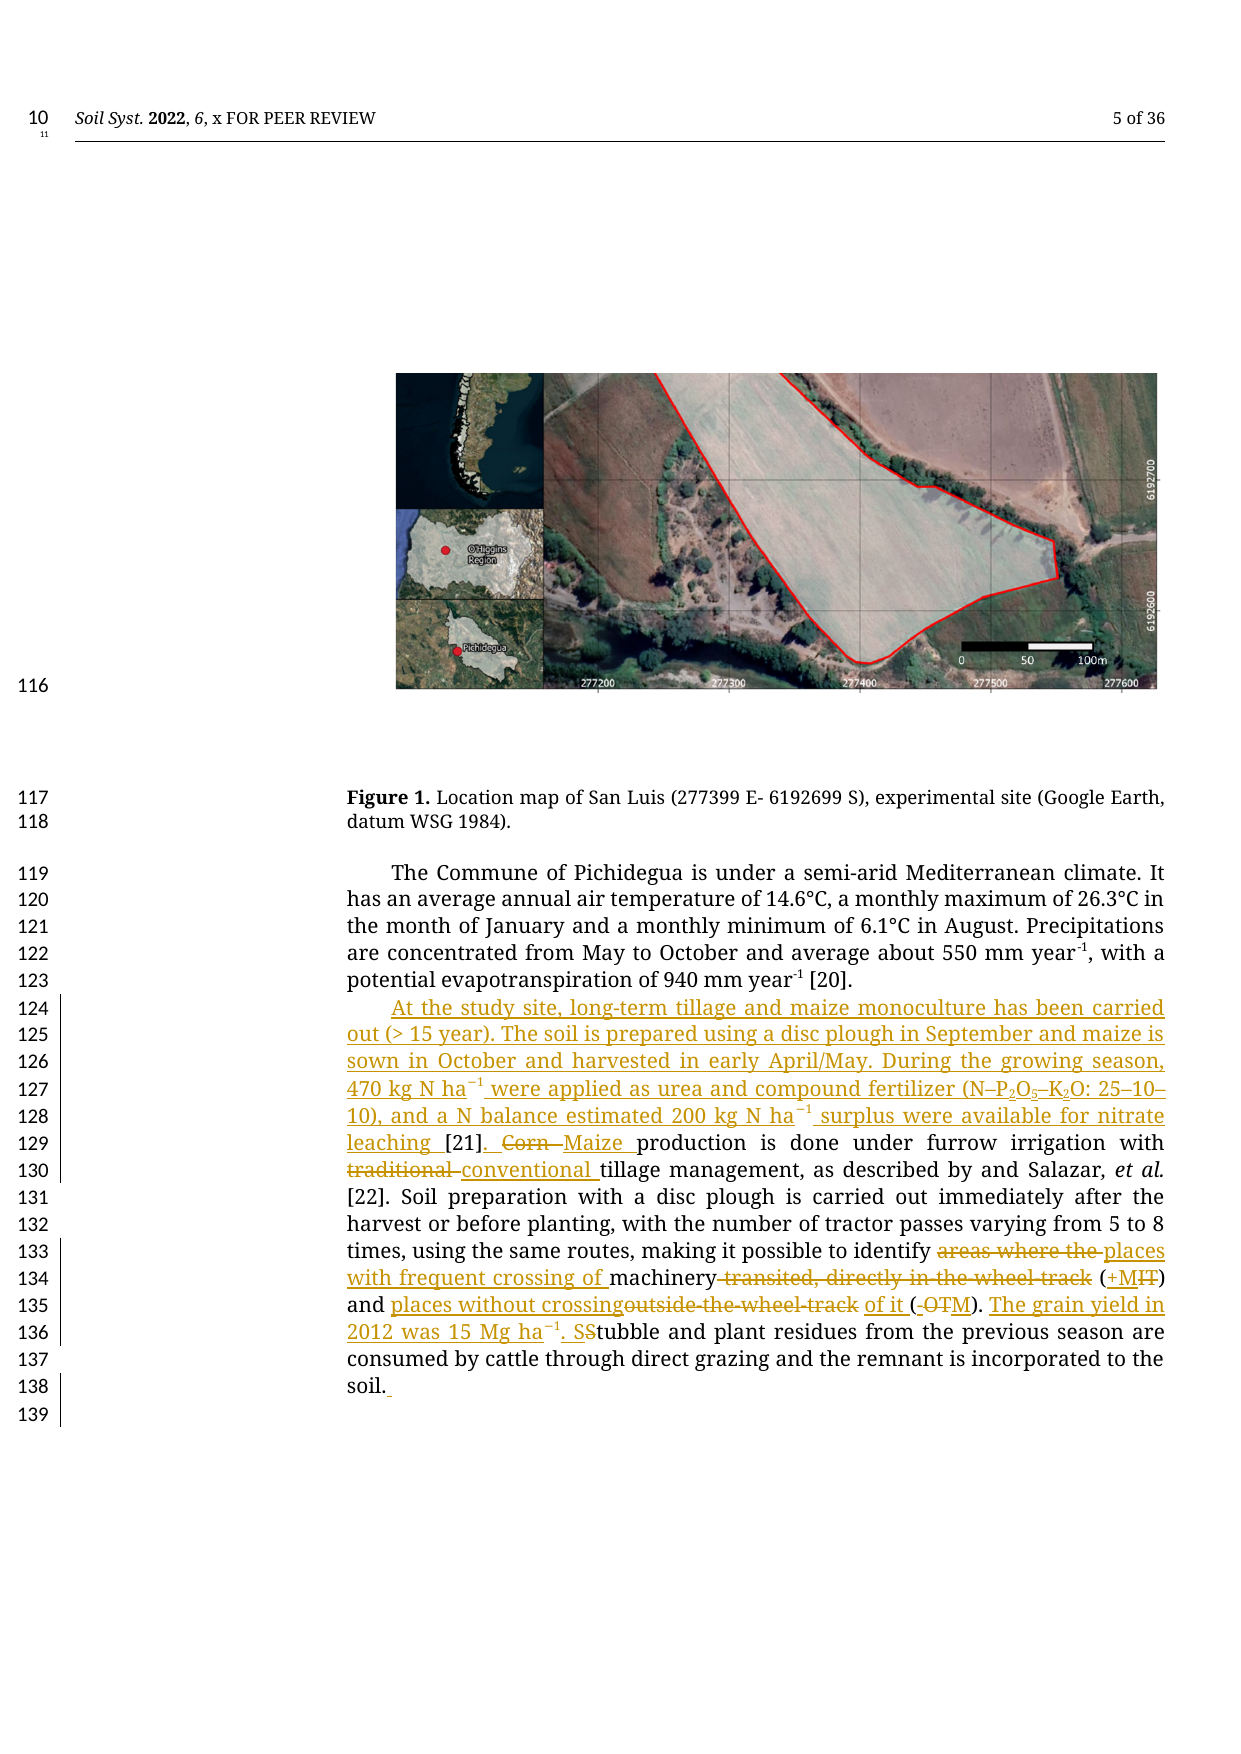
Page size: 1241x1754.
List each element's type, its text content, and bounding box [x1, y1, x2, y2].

picture [395, 373, 1161, 693]
text The Commune of Pichidegua is under a semi-arid Mediterranean climate. It has an average annual air temperature of 14.6°C, a monthly maximum of 26.3°C in the month of January and a monthly minimum of 6.1°C in August. Precipitations are concentrated from May to October and average about 550 mm year-1, with a potential evapotranspiration of 940 mm year-1 [20]. [347, 858, 1165, 994]
text [21]production is done under furrow irrigation with tillage management, as described by and Salazar, et al. [22]. Soil preparation with a disc plough is carried out immediately after the harvest or before planting, with the number of tractor passes varying from 5 to 8 times, using the same routes, making it possible to identify machinery () and (). tubble and plant residues from the previous season are consumed by cattle through direct grazing and the remnant is incorporated to the soil. [347, 994, 1165, 1044]
text [21]production is done under furrow irrigation with tillage management, as described by and Salazar, et al. [22]. Soil preparation with a disc plough is carried out immediately after the harvest or before planting, with the number of tractor passes varying from 5 to 8 times, using the same routes, making it possible to identify machinery () and (). tubble and plant residues from the previous season are consumed by cattle through direct grazing and the remnant is incorporated to the soil. [347, 1072, 1165, 1400]
text Figure 1. Location map of San Luis (277399 E- 6192699 S), experimental site (Google Earth, datum WSG 1984). [347, 785, 1165, 833]
